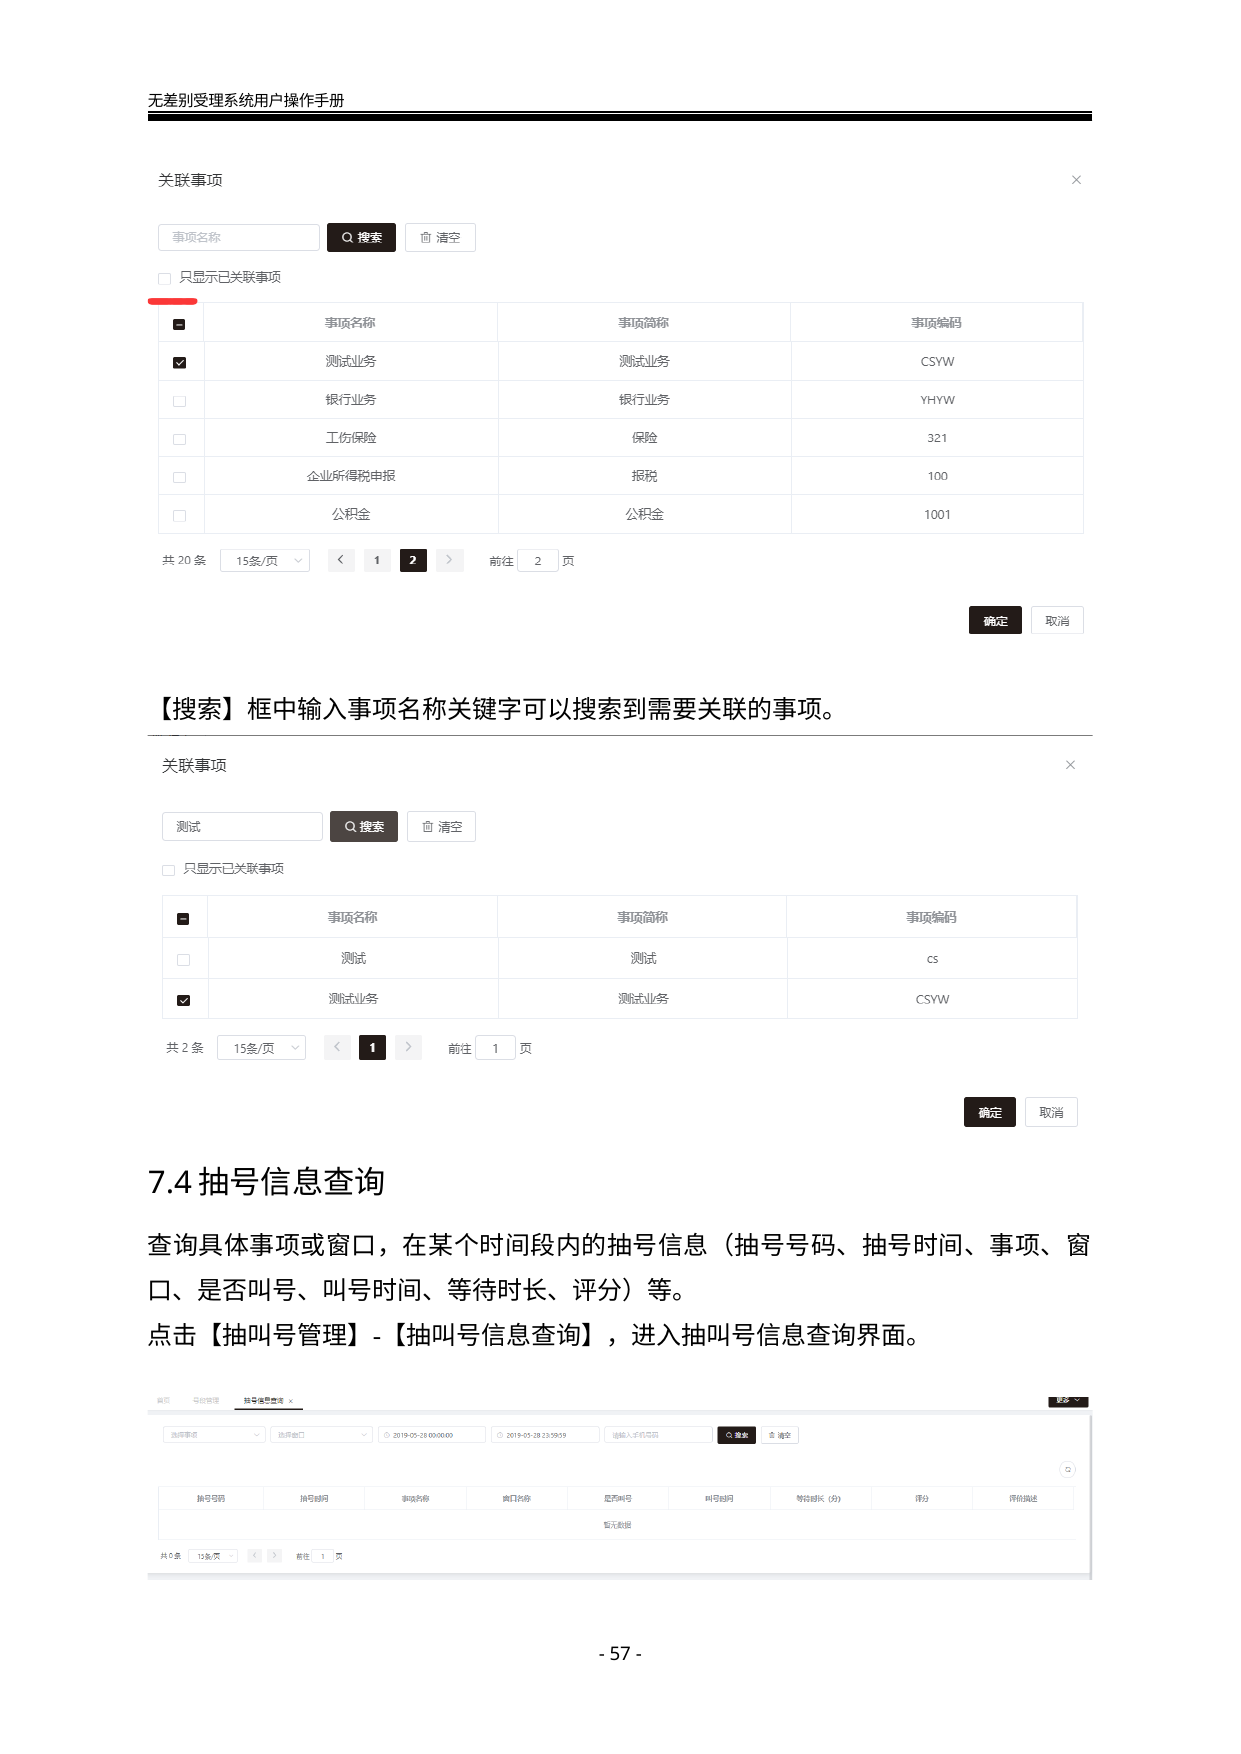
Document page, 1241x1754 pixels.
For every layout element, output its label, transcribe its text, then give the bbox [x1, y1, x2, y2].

picture [147, 1397, 1093, 1580]
text 查询具体事项或窗口，在某个时间段内的抽号信息（抽号号码、抽号时间、事项、窗口、是否叫号、叫号时间、等待时长、评分）等。 [148, 1225, 1092, 1307]
text 点击【抽叫号管理】-【抽叫号信息查询】，进入抽叫号信息查询界面。 [148, 1316, 1092, 1352]
subtitle 7.4抽号信息查询 [148, 1157, 1092, 1202]
picture [147, 159, 1092, 647]
text 【搜索】框中输入事项名称关键字可以搜索到需要关联的事项。 [148, 689, 1092, 726]
picture [147, 735, 1093, 1138]
